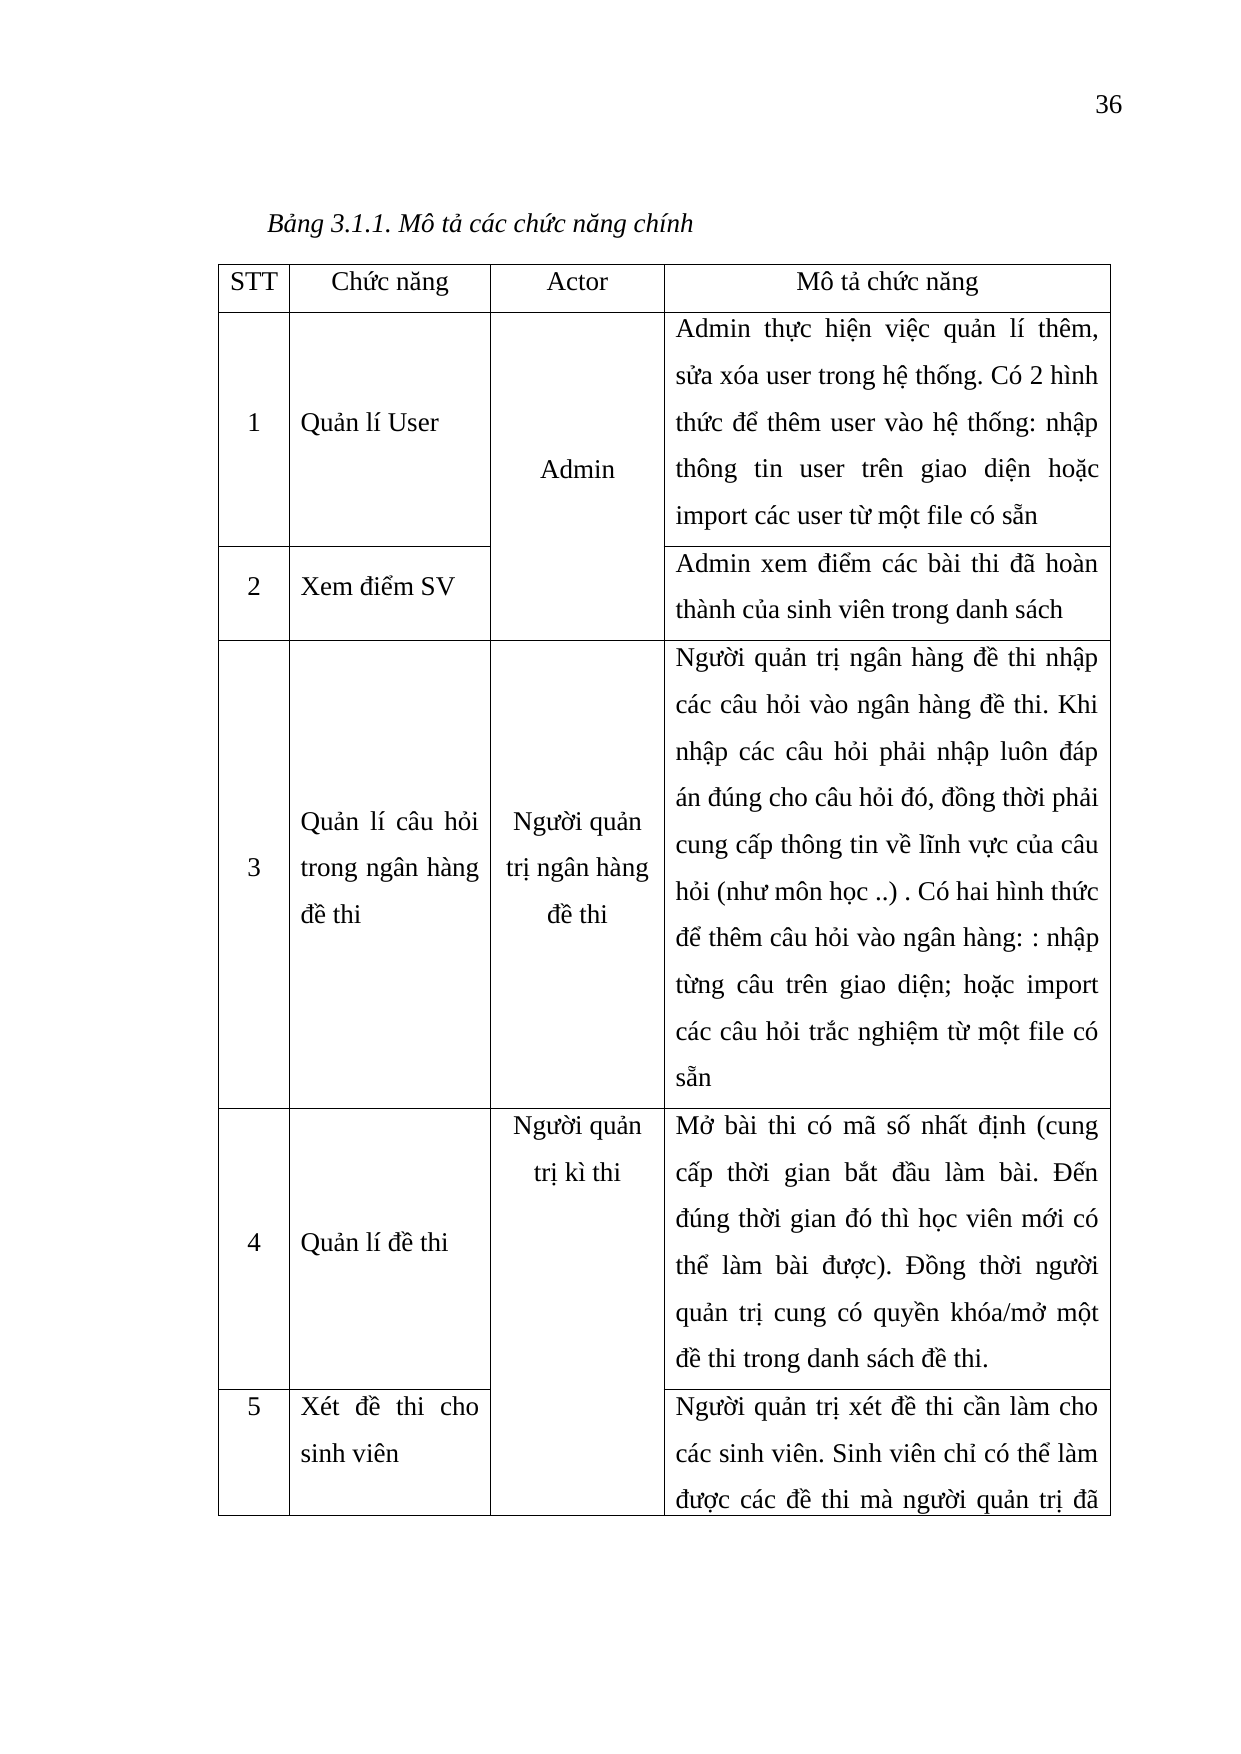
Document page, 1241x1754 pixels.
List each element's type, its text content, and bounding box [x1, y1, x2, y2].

table_cell Mở bài thi có mã số nhất định (cung cấp thời gian bắt đầu làm bài. Đến đúng thời gian đó thì học viên mới có thể làm bài được). Đồng thời người quản trị cung có quyền khóa/mở một đề thi trong danh sách đề thi. [665, 1109, 1110, 1389]
table_cell 3 [219, 641, 289, 1108]
table_cell Người quản trị kì thi [491, 1109, 664, 1514]
table_cell Người quản trị ngân hàng đề thi [491, 641, 664, 1108]
table_header Actor [491, 265, 664, 312]
table_cell Admin xem điểm các bài thi đã hoàn thành của sinh viên trong danh sách [665, 547, 1110, 640]
table_header Chức năng [290, 265, 490, 312]
table_cell 2 [219, 547, 289, 640]
table_cell 4 [219, 1109, 289, 1389]
subtitle Bảng 3.1.1. Mô tả các chức năng chính [267, 207, 1122, 238]
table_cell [290, 1390, 490, 1514]
table_header STT [219, 265, 289, 312]
table_cell Người quản trị ngân hàng đề thi nhập các câu hỏi vào ngân hàng đề thi. Khi nhập các câu hỏi phải nhập luôn đáp án đúng cho câu hỏi đó, đồng thời phải cung cấp thông tin về lĩnh vực của câu hỏi (như môn học ..) . Có hai hình thức để thêm câu hỏi vào ngân hàng: : nhập từng câu trên giao diện; hoặc import các câu hỏi trắc nghiệm từ một file có sẵn [665, 641, 1110, 1108]
table_cell Quản lí câu hỏi trong ngân hàng đề thi [290, 641, 490, 1108]
table_cell Admin thực hiện việc quản lí thêm, sửa xóa user trong hệ thống. Có 2 hình thức để thêm user vào hệ thống: nhập thông tin user trên giao diện hoặc import các user từ một file có sẵn [665, 313, 1110, 546]
table_cell Admin [491, 313, 664, 640]
table_cell Quản lí User [290, 313, 490, 546]
table_header Mô tả chức năng [665, 265, 1110, 312]
table_cell 5 [219, 1390, 289, 1514]
table_cell Quản lí đề thi [290, 1109, 490, 1389]
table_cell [665, 1390, 1110, 1514]
table_cell 1 [219, 313, 289, 546]
table_cell Xem điểm SV [290, 547, 490, 640]
